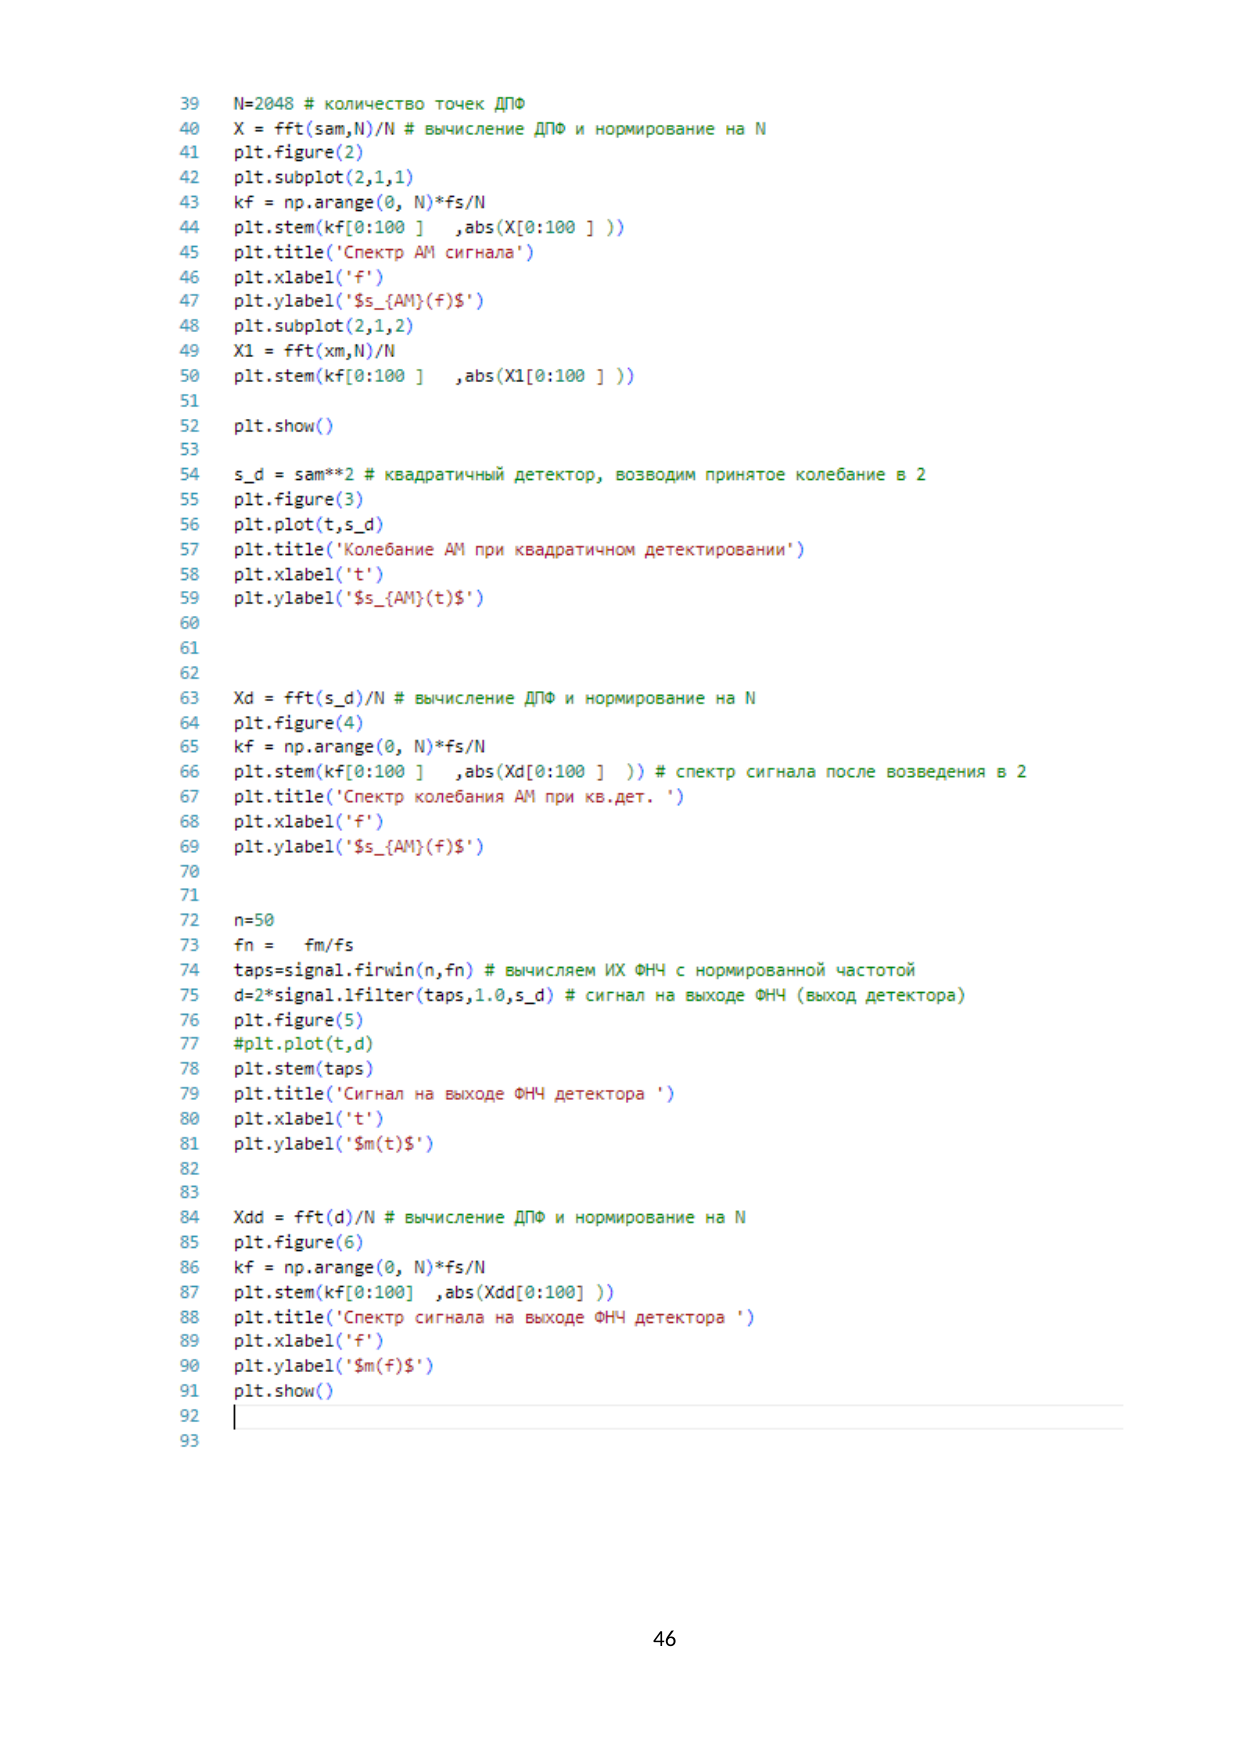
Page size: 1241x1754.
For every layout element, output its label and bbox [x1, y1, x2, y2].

picture [162, 88, 1124, 1458]
